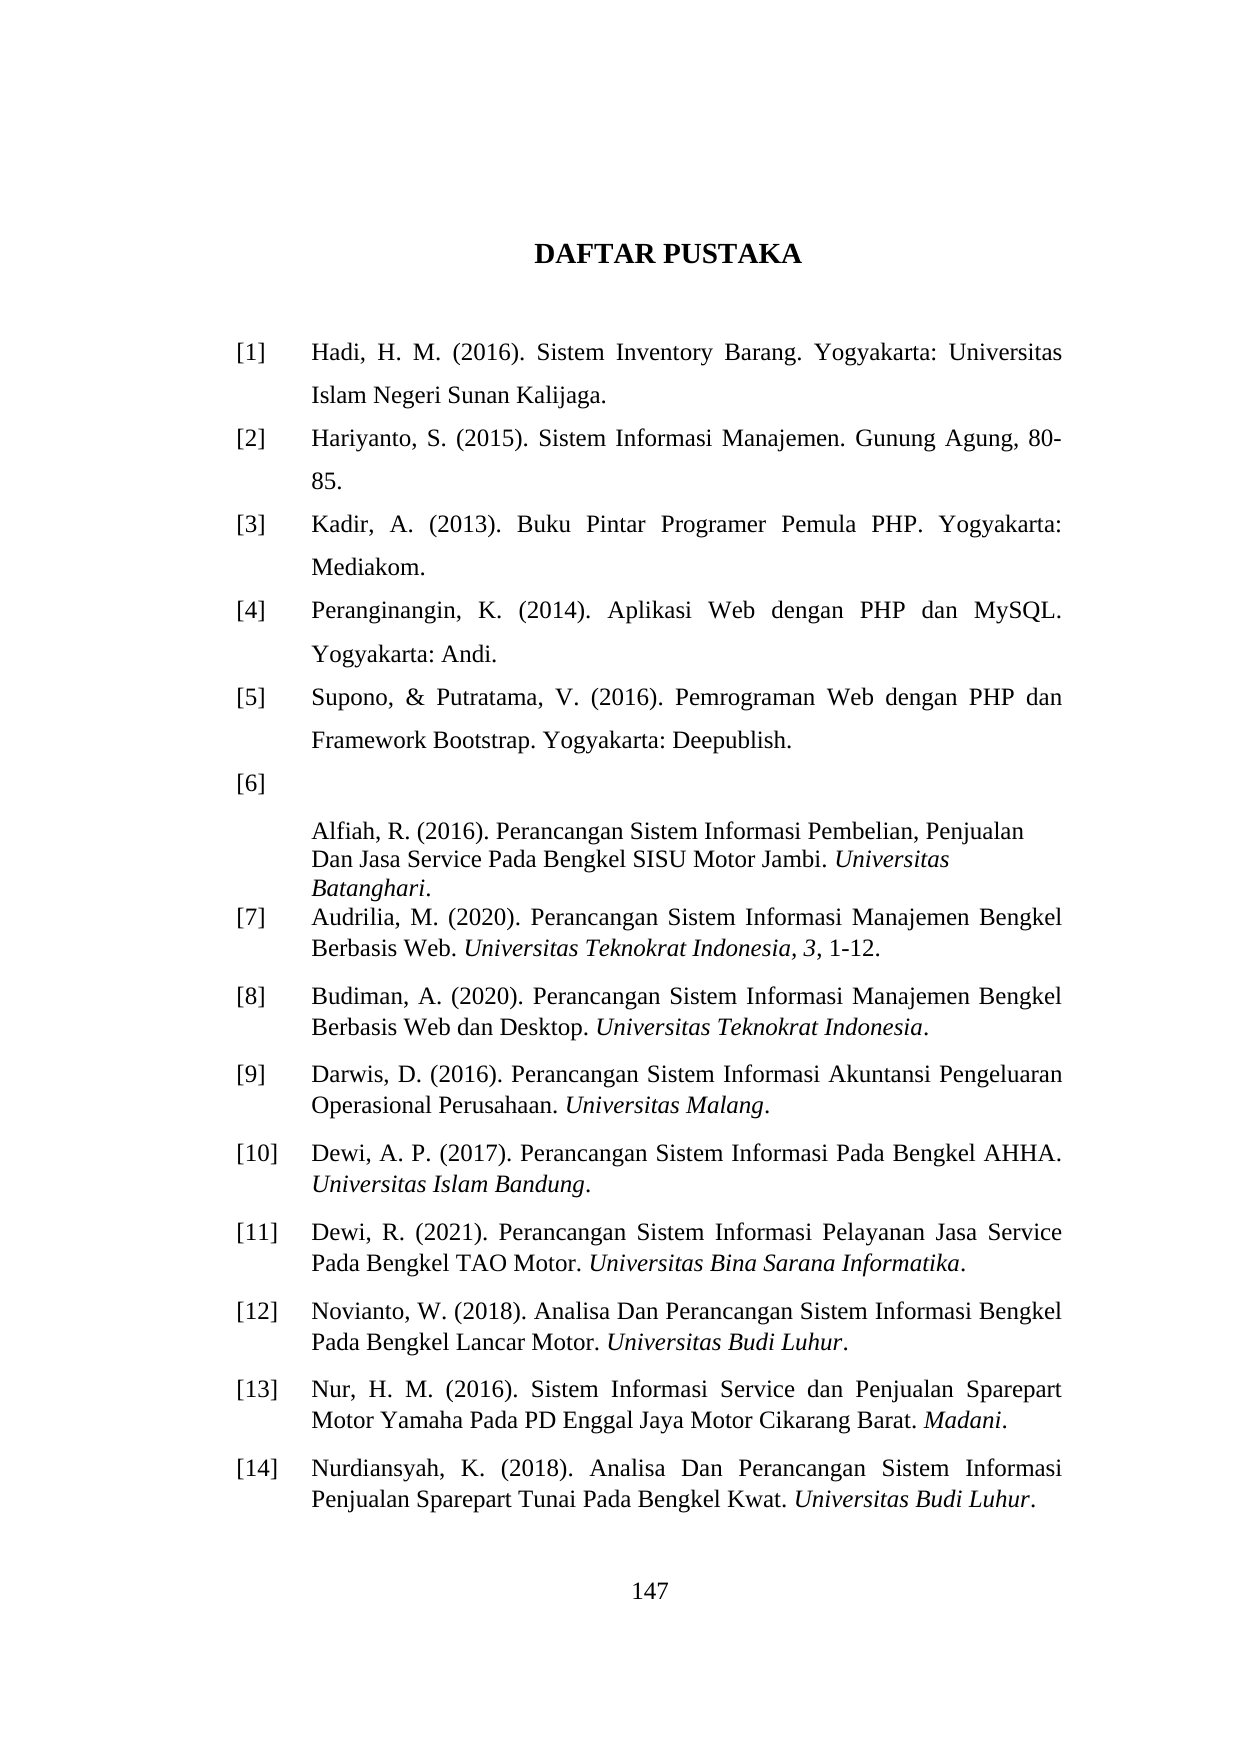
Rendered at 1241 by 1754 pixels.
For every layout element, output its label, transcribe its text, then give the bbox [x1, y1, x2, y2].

text [14] Nurdiansyah, K. (2018). Analisa Dan Perancangan Sistem Informasi Penjualan Sparepart Tunai Pada Bengkel Kwat. Universitas Budi Luhur. [236, 1453, 1063, 1513]
text [12] Novianto, W. (2018). Analisa Dan Perancangan Sistem Informasi Bengkel Pada Bengkel Lancar Motor. Universitas Budi Luhur. [236, 1296, 1063, 1356]
text [9] Darwis, D. (2016). Perancangan Sistem Informasi Akuntansi Pengeluaran Operasional Perusahaan. Universitas Malang. [236, 1059, 1063, 1119]
text [6] Alfiah, R. (2016). Perancangan Sistem Informasi Pembelian, Penjualan Dan Jasa Service Pada Bengkel SISU Motor Jambi. Universitas Batanghari. [236, 768, 1063, 797]
text [11] Dewi, R. (2021). Perancangan Sistem Informasi Pelayanan Jasa Service Pada Bengkel TAO Motor. Universitas Bina Sarana Informatika. [236, 1217, 1063, 1277]
text [4] Peranginangin, K. (2014). Aplikasi Web dengan PHP dan MySQL. Yogyakarta: Andi. [236, 596, 1063, 667]
text [13] Nur, H. M. (2016). Sistem Informasi Service dan Penjualan Sparepart Motor Yamaha Pada PD Enggal Jaya Motor Cikarang Barat. Madani. [236, 1374, 1063, 1434]
text [5] Supono, & Putratama, V. (2016). Pemrograman Web dengan PHP dan Framework Bootstrap. Yogyakarta: Deepublish. [236, 682, 1063, 754]
text [8] Budiman, A. (2020). Perancangan Sistem Informasi Manajemen Bengkel Berbasis Web dan Desktop. Universitas Teknokrat Indonesia. [236, 981, 1063, 1041]
text [2] Hariyanto, S. (2015). Sistem Informasi Manajemen. Gunung Agung, 80-85. [236, 423, 1063, 495]
text [10] Dewi, A. P. (2017). Perancangan Sistem Informasi Pada Bengkel AHHA. Universitas Islam Bandung. [236, 1138, 1063, 1198]
text [7] Audrilia, M. (2020). Perancangan Sistem Informasi Manajemen Bengkel Berbasis Web. Universitas Teknokrat Indonesia, 3, 1-12. [236, 902, 1063, 962]
text [3] Kadir, A. (2013). Buku Pintar Programer Pemula PHP. Yogyakarta: Mediakom. [236, 509, 1063, 581]
subtitle DAFTAR PUSTAKA [273, 236, 1063, 270]
text [1] Hadi, H. M. (2016). Sistem Inventory Barang. Yogyakarta: Universitas Islam Negeri Sunan Kalijaga. [236, 337, 1063, 409]
